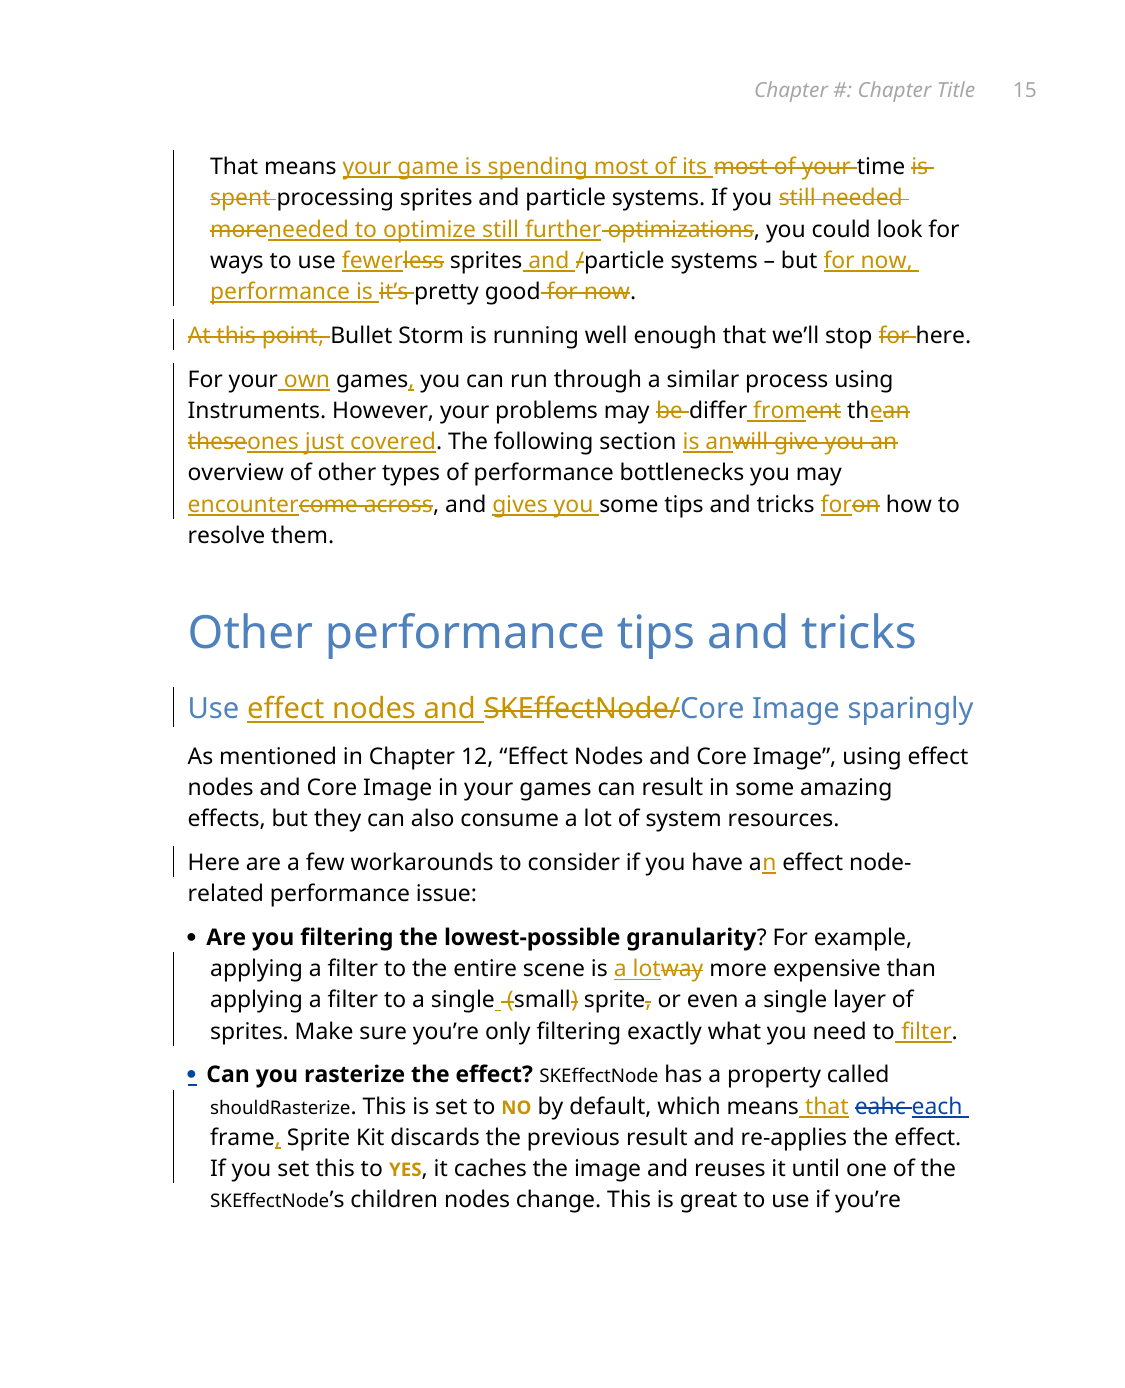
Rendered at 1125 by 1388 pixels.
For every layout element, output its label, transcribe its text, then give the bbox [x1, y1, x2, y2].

text As mentioned in Chapter 12, “Effect Nodes and Core Image”, using effect nodes and Core Image in your games can result in some amazing effects, but they can also consume a lot of system resources. [187, 739, 975, 833]
text For your games you can run through a similar process using Instruments. However, your problems may differ th . The following section overview of other types of performance bottlenecks you may , and some tips and tricks how to resolve them. [187, 362, 975, 550]
list Here are a few workarounds to consider if you have a effect node-related performance issue: [187, 846, 975, 908]
text Bullet Storm is running well enough that we’ll stop here. [187, 319, 975, 350]
subtitle Other performance tips and tricks [187, 600, 975, 662]
subtitle Use Core Image sparingly [187, 687, 975, 727]
text Are you filtering the lowest-possible granularity? For example, applying a filter to the entire scene is more expensive than applying a filter to a singlesmall sprite or even a single layer of sprites. Make sure you’re only filtering exactly what you need to. [187, 921, 975, 1046]
